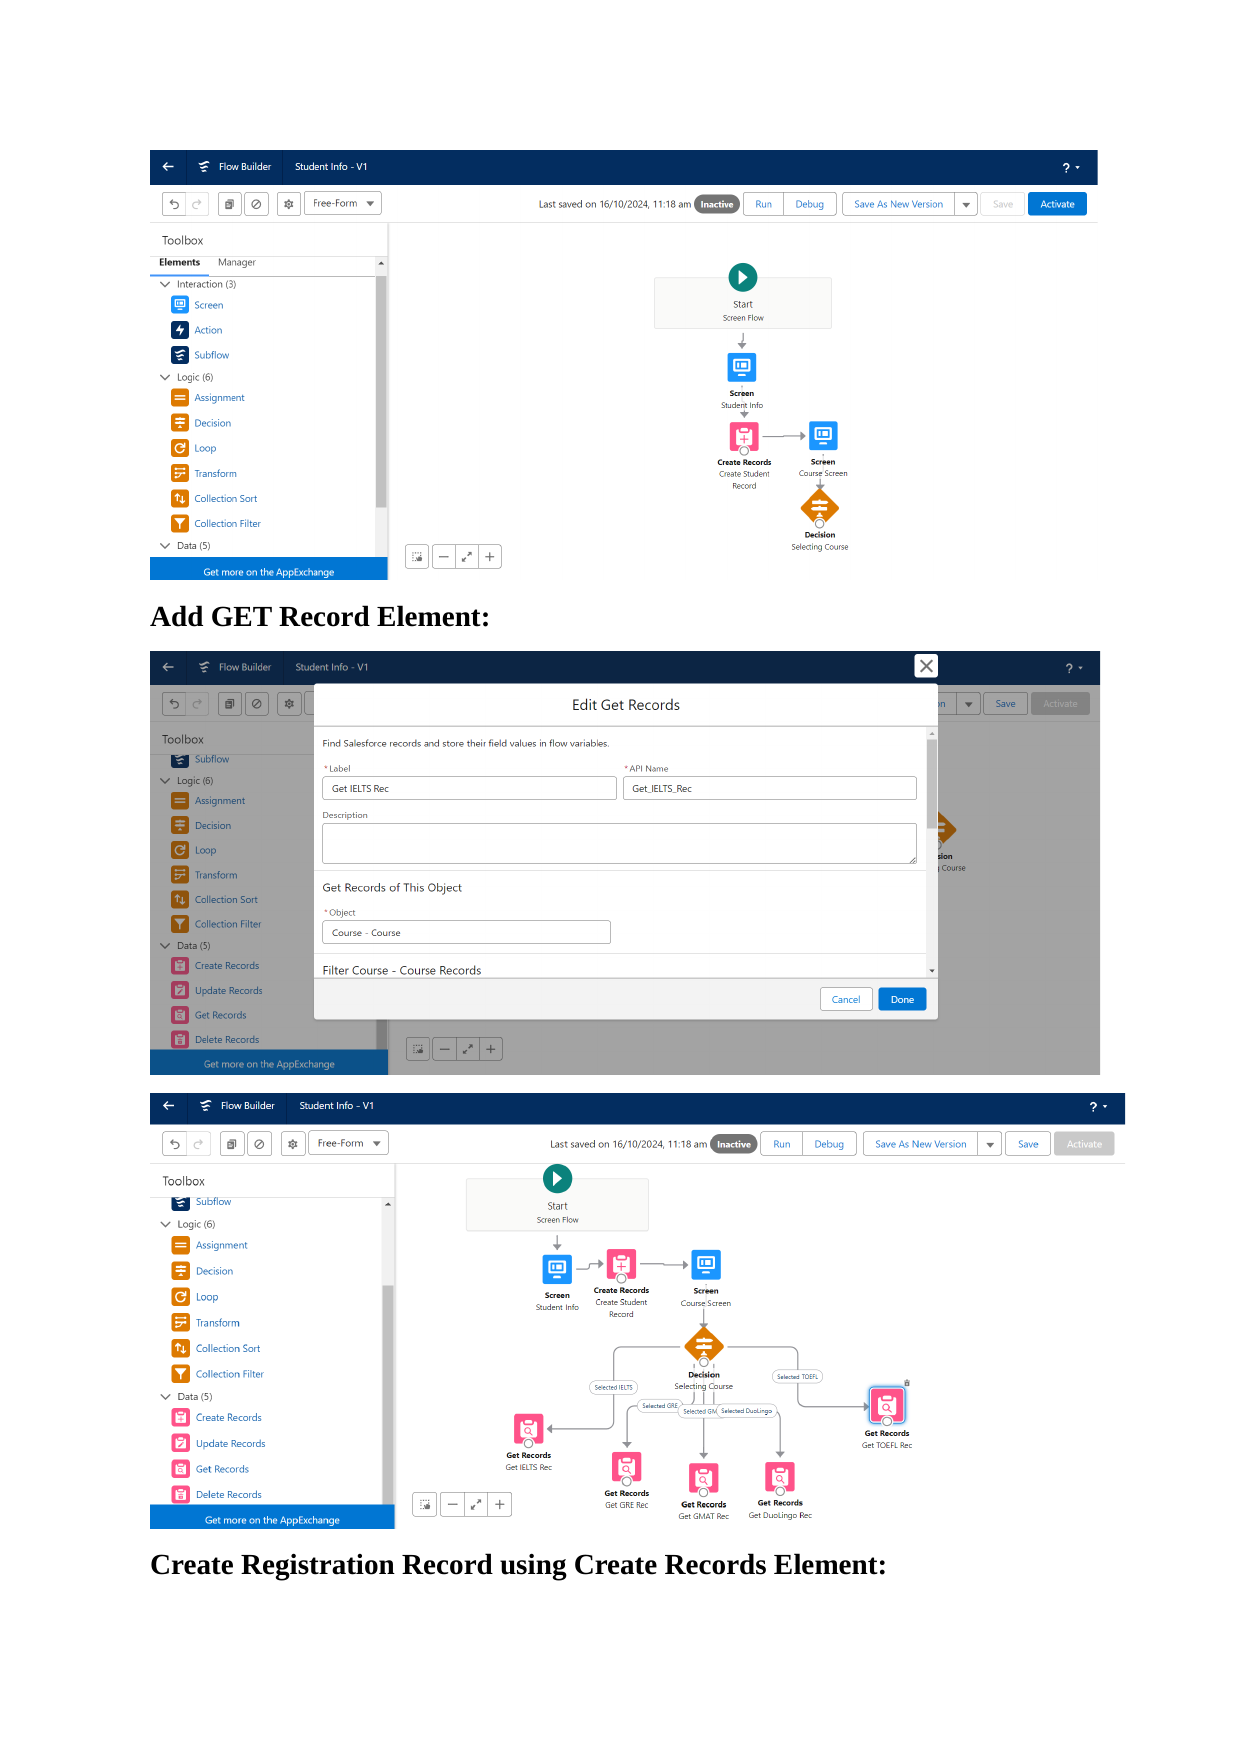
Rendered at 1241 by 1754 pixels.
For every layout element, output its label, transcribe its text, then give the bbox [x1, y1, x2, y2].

picture [150, 1093, 1125, 1529]
picture [150, 150, 1098, 580]
text Create Registration Record using Create Records Element: [150, 1547, 1090, 1581]
picture [150, 651, 1100, 1075]
text Add GET Record Element: [150, 599, 1090, 632]
